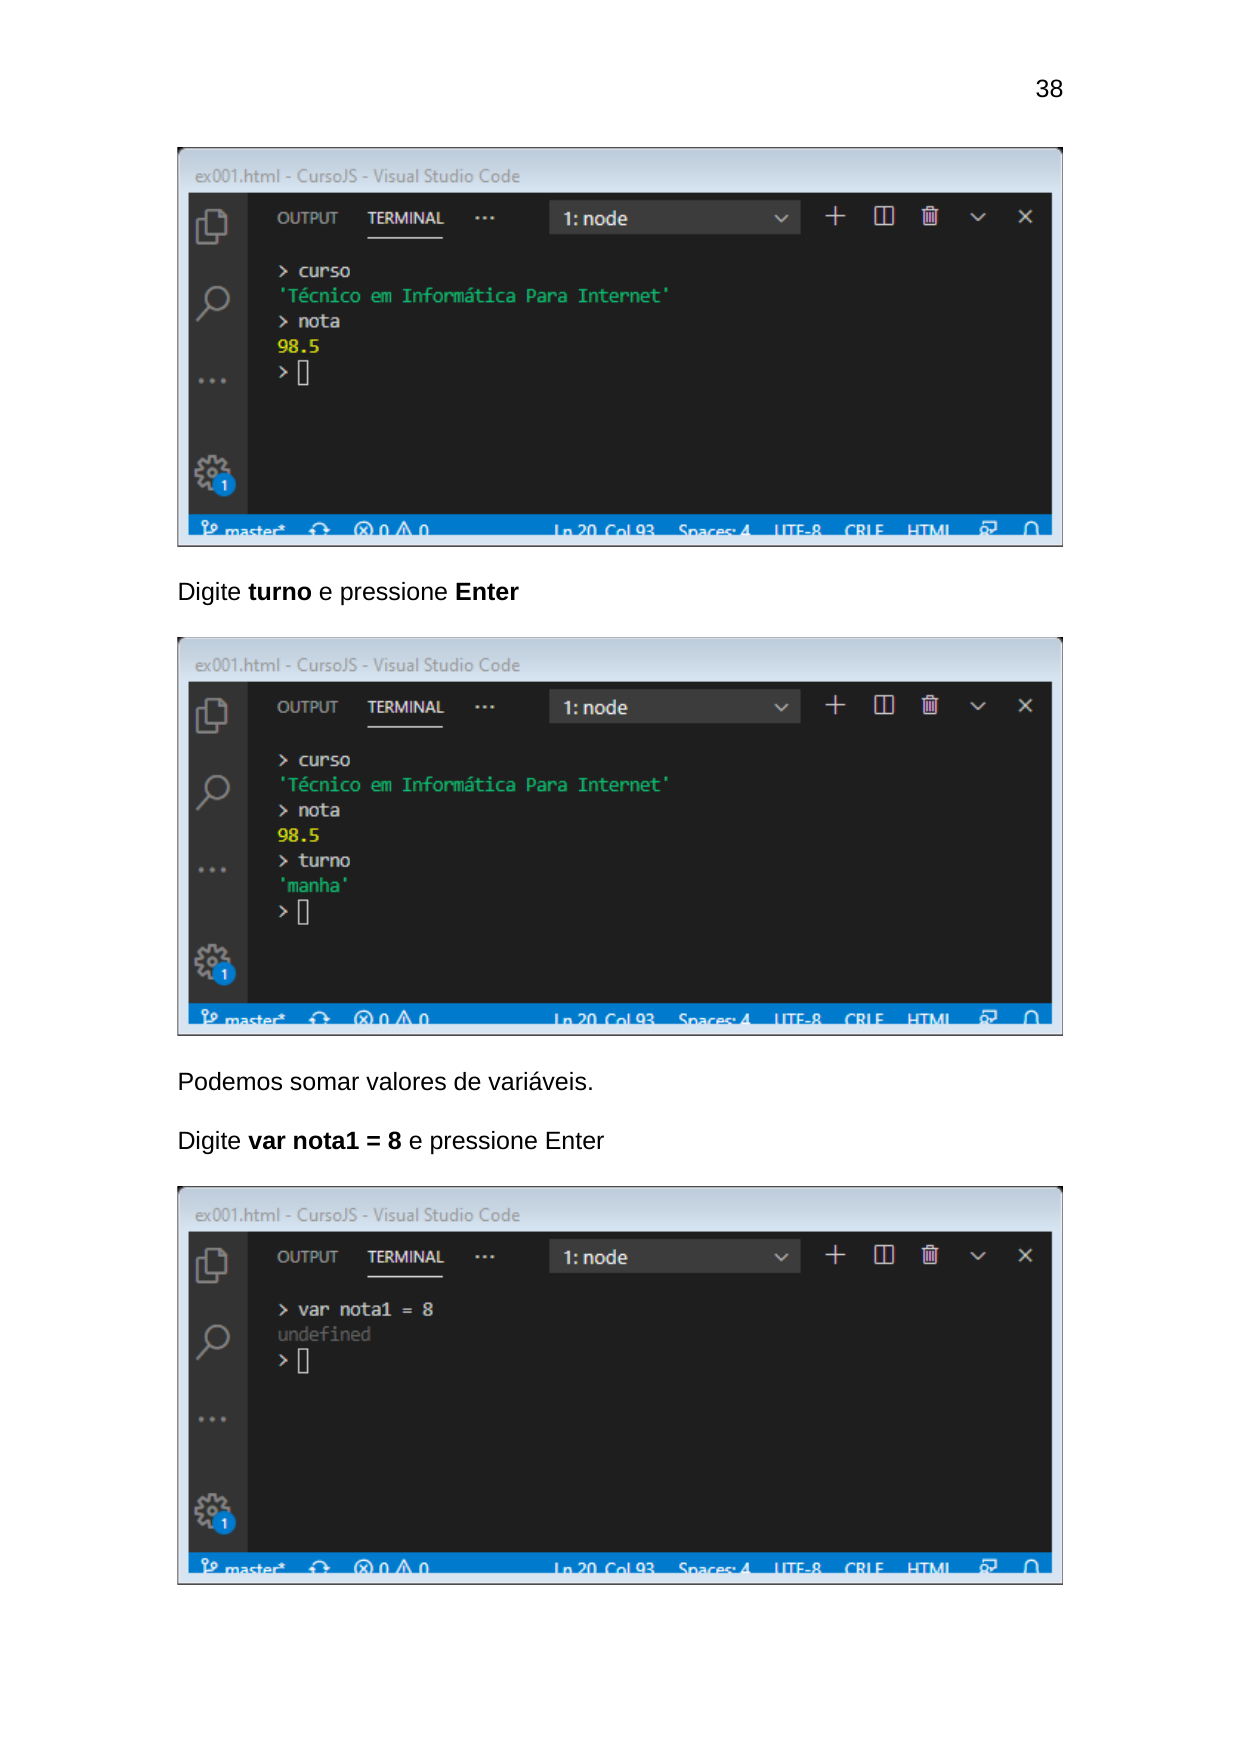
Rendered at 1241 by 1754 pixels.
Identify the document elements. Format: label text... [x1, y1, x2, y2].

text Digite turno e pressione Enter [177, 577, 1063, 606]
text Podemos somar valores de variáveis. [177, 1067, 1063, 1095]
text Digite var nota1 = 8 e pressione Enter [177, 1126, 1063, 1155]
